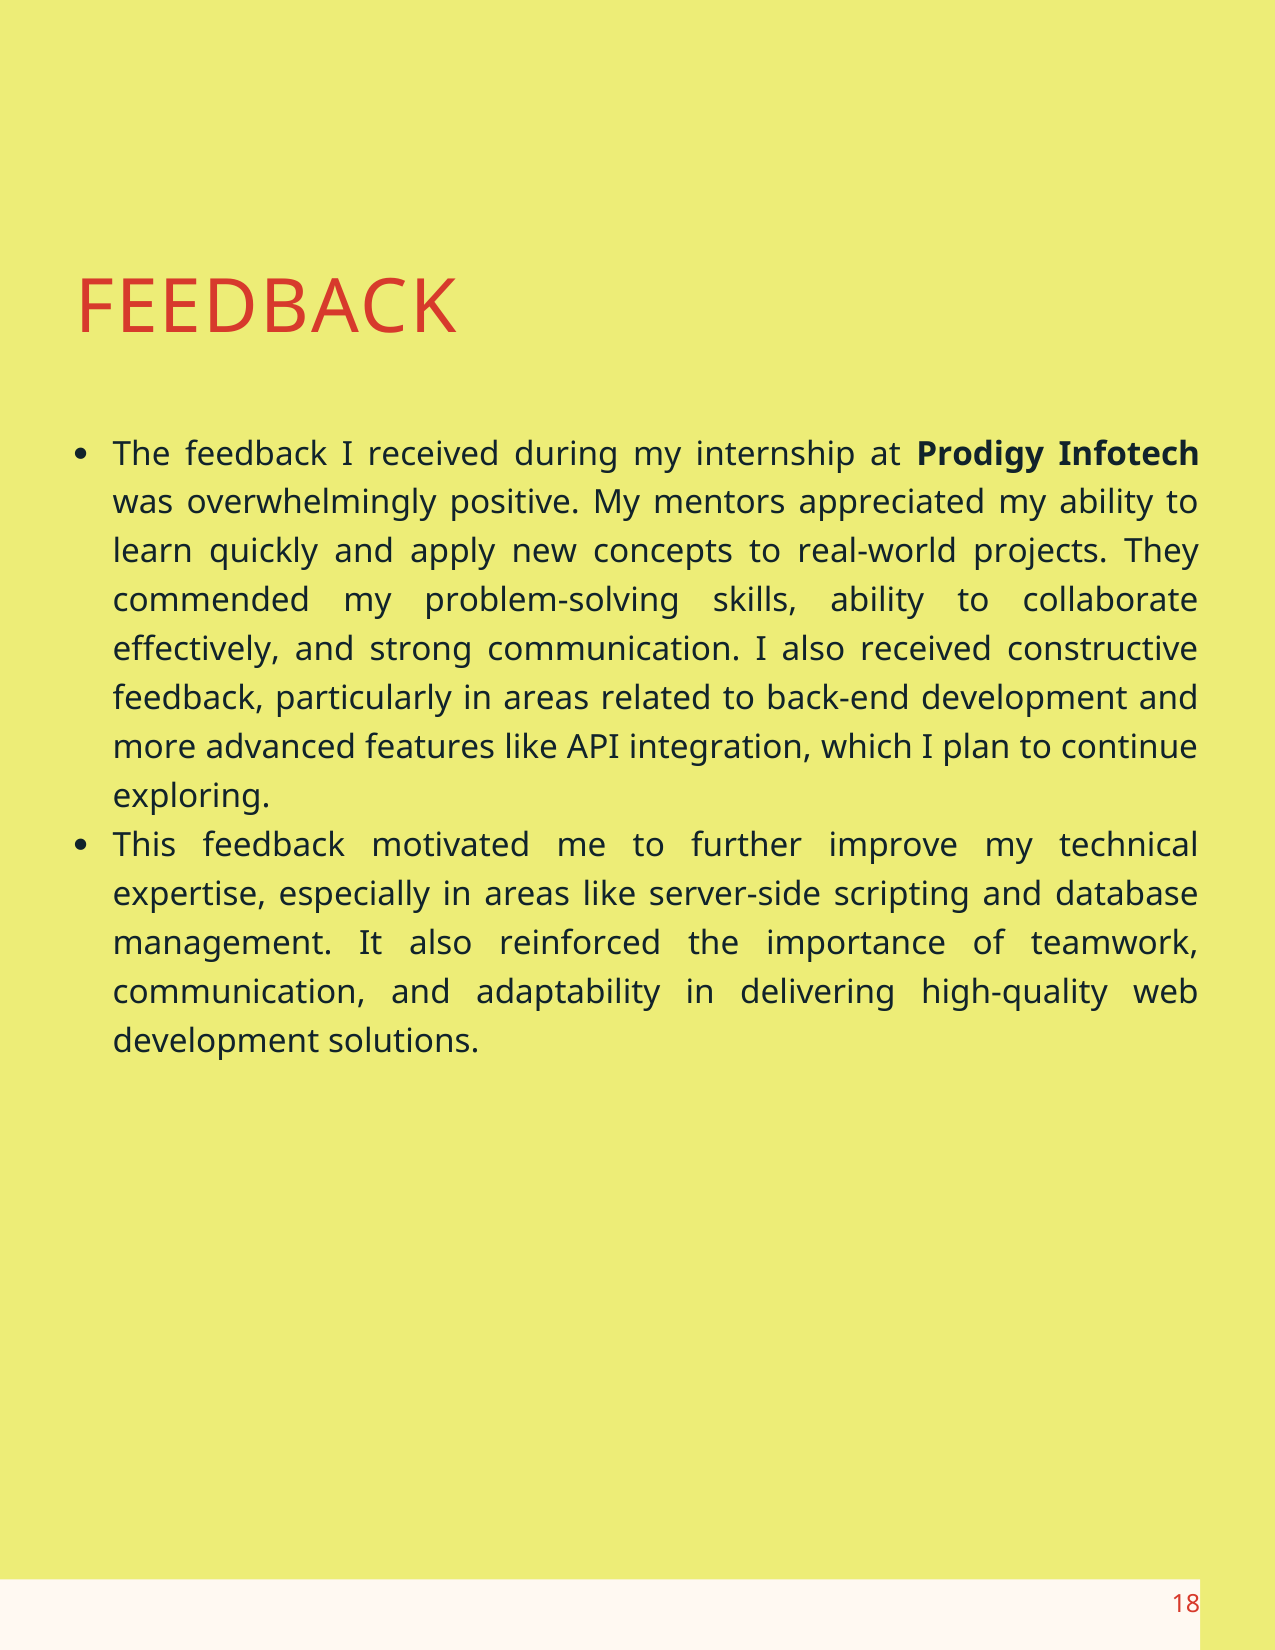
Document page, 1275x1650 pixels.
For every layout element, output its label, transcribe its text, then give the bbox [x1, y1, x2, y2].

list This feedback motivated me to further improve my technical expertise, especially in areas like server-side scripting and database management. It also reinforced the importance of teamwork, communication, and adaptability in delivering high-quality web development solutions. [75, 821, 1200, 1062]
subtitle Feedback [75, 252, 1200, 354]
list The feedback I received during my internship at Prodigy Infotech was overwhelmingly positive. My mentors appreciated my ability to learn quickly and apply new concepts to real-world projects. They commended my problem-solving skills, ability to collaborate effectively, and strong communication. I also received constructive feedback, particularly in areas related to back-end development and more advanced features like API integration, which I plan to continue exploring. [75, 429, 1200, 817]
